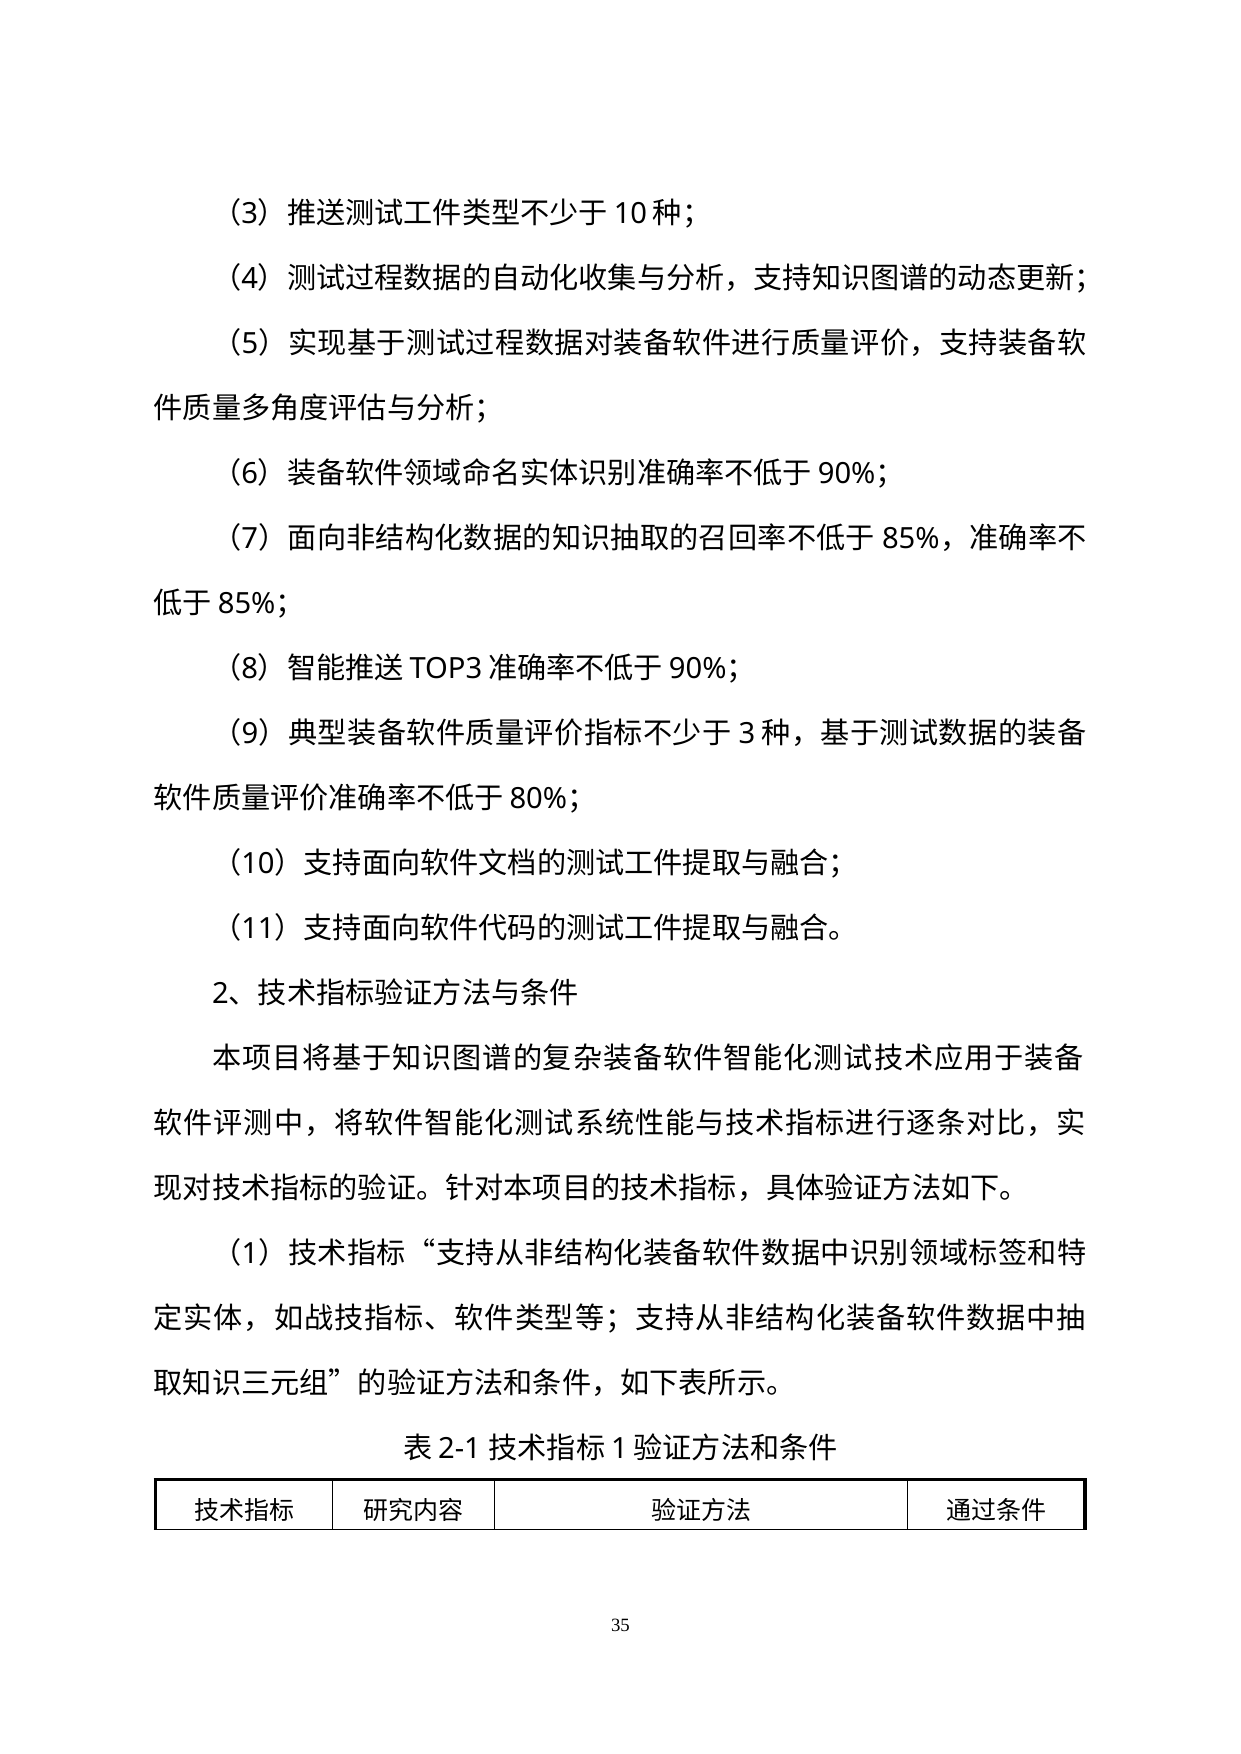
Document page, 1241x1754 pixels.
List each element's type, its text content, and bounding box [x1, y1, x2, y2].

text （9）典型装备软件质量评价指标不少于3种，基于测试数据的装备软件质量评价准确率不低于80%； [153, 698, 1087, 828]
text （1）技术指标“支持从非结构化装备软件数据中识别领域标签和特定实体，如战技指标、软件类型等；支持从非结构化装备软件数据中抽取知识三元组”的验证方法和条件，如下表所示。 [153, 1218, 1087, 1413]
text （5）实现基于测试过程数据对装备软件进行质量评价，支持装备软件质量多角度评估与分析； [153, 308, 1087, 438]
text （11）支持面向软件代码的测试工件提取与融合。 [153, 893, 1087, 958]
text 本项目将基于知识图谱的复杂装备软件智能化测试技术应用于装备软件评测中，将软件智能化测试系统性能与技术指标进行逐条对比，实现对技术指标的验证。针对本项目的技术指标，具体验证方法如下。 [153, 1023, 1087, 1218]
table_header 技术指标 [157, 1481, 332, 1529]
text 2、技术指标验证方法与条件 [153, 958, 1087, 1023]
text （10）支持面向软件文档的测试工件提取与融合； [153, 828, 1087, 893]
text （7）面向非结构化数据的知识抽取的召回率不低于85%，准确率不低于85%； [153, 503, 1087, 633]
table_header 通过条件 [908, 1481, 1083, 1529]
text （8）智能推送TOP3准确率不低于90%； [153, 633, 1087, 698]
text （6）装备软件领域命名实体识别准确率不低于90%； [153, 438, 1087, 503]
table_header 验证方法 [495, 1481, 907, 1529]
text （4）测试过程数据的自动化收集与分析，支持知识图谱的动态更新； [153, 243, 1087, 308]
table_header 研究内容 [333, 1481, 494, 1529]
text 表2-1 技术指标1验证方法和条件 [153, 1413, 1087, 1478]
text （3）推送测试工件类型不少于10种； [153, 178, 1087, 243]
